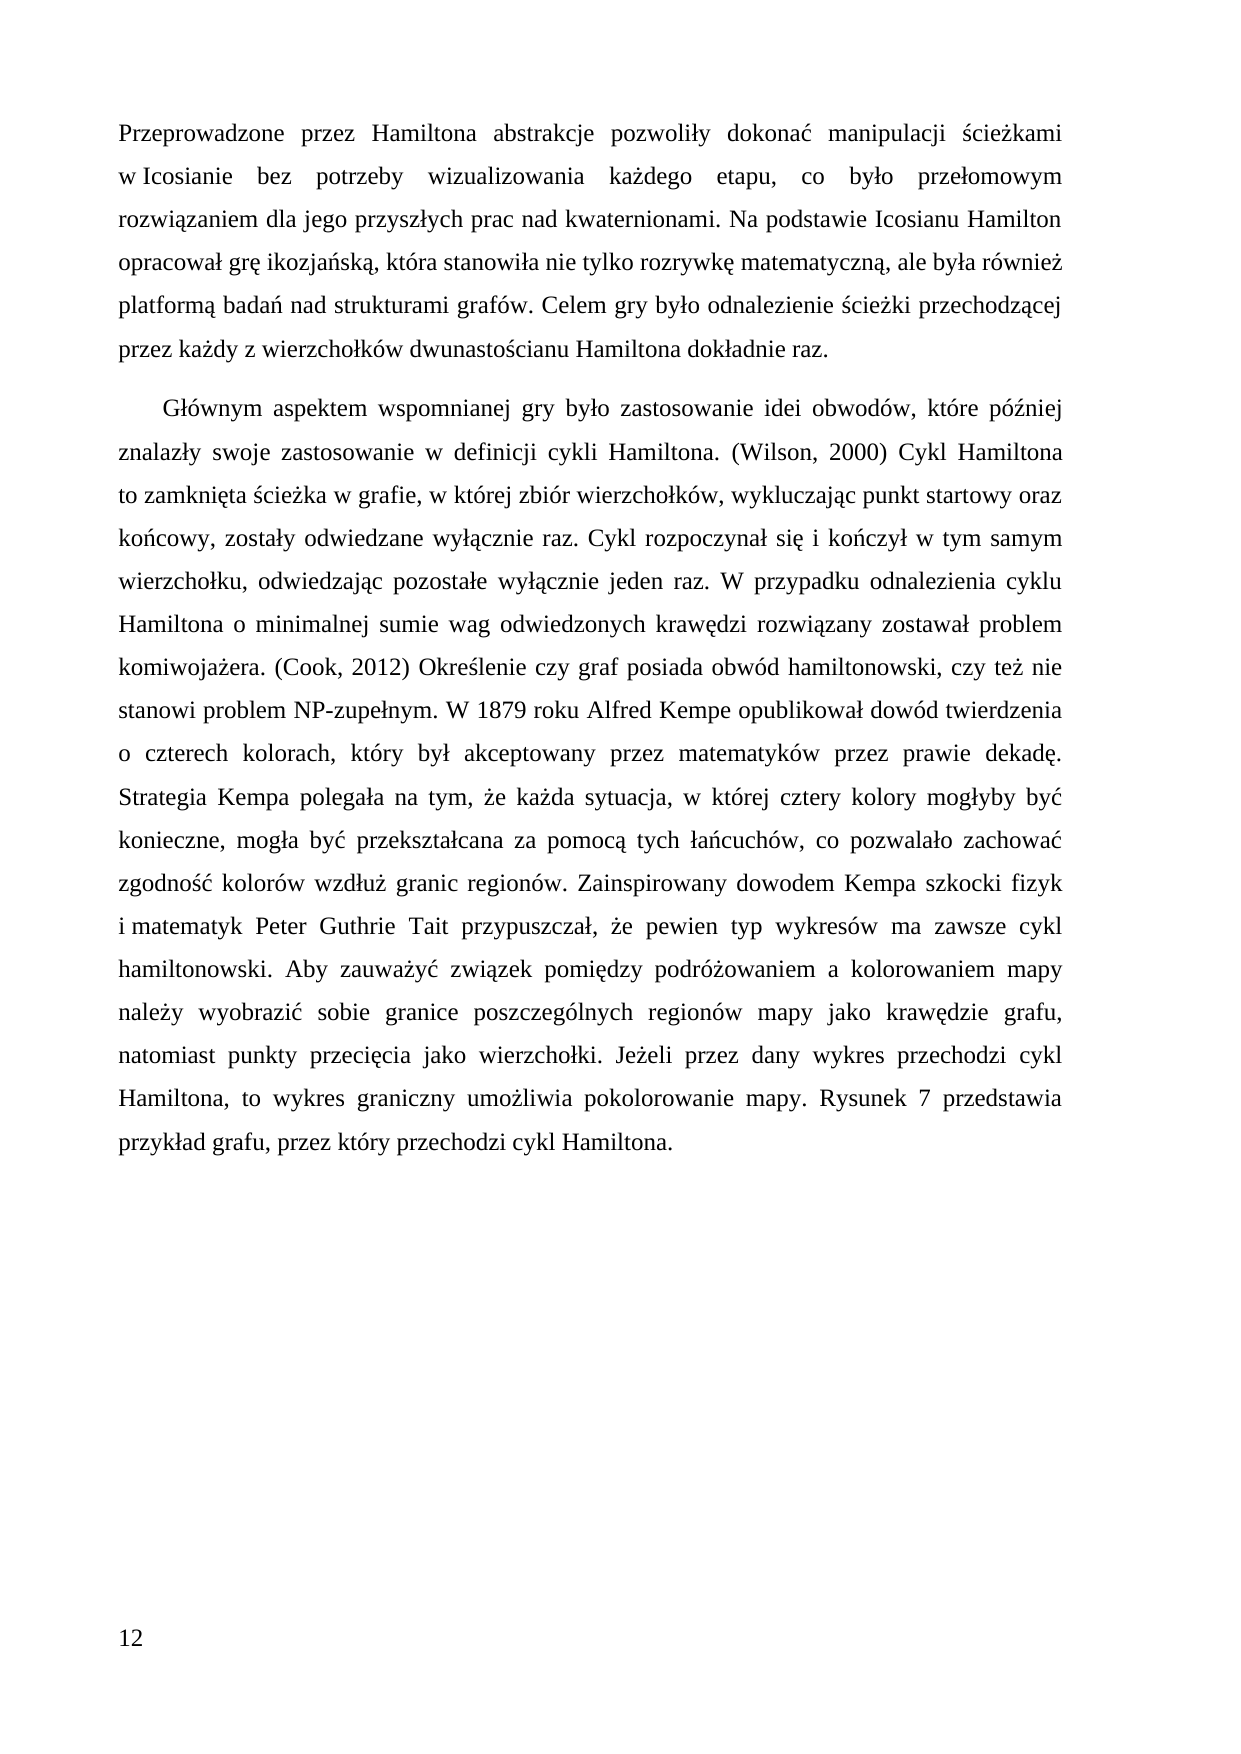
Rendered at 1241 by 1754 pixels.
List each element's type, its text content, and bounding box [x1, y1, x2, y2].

text Głównym aspektem wspomnianej gry było zastosowanie idei obwodów, które później znalazły swoje zastosowanie w definicji cykli Hamiltona. Cykl Hamiltona to zamknięta ścieżka w grafie, w której zbiór wierzchołków, wykluczając punkt startowy oraz końcowy, zostały odwiedzane wyłącznie raz. Cykl rozpoczynał się i kończył w tym samym wierzchołku, odwiedzając pozostałe wyłącznie jeden raz. W przypadku odnalezienia cyklu Hamiltona o minimalnej sumie wag odwiedzonych krawędzi rozwiązany zostawał problem komiwojażera. Określenie czy graf posiada obwód hamiltonowski, czy też nie stanowi problem NP-zupełnym. W 1879 roku Alfred Kempe opublikował dowód twierdzenia o czterech kolorach, który był akceptowany przez matematyków przez prawie dekadę. Strategia Kempa polegała na tym, że każda sytuacja, w której cztery kolory mogłyby być konieczne, mogła być przekształcana za pomocą tych łańcuchów, co pozwalało zachować zgodność kolorów wzdłuż granic regionów. Zainspirowany dowodem Kempa szkocki fizyk i matematyk Peter Guthrie Tait przypuszczał, że pewien typ wykresów ma zawsze cykl hamiltonowski. Aby zauważyć związek pomiędzy podróżowaniem a kolorowaniem mapy należy wyobrazić sobie granice poszczególnych regionów mapy jako krawędzie grafu, natomiast punkty przecięcia jako wierzchołki. Jeżeli przez dany wykres przechodzi cykl Hamiltona, to wykres graniczny umożliwia pokolorowanie mapy. Rysunek 7 przedstawia przykład grafu, przez który przechodzi cykl Hamiltona. [118, 393, 1063, 1155]
